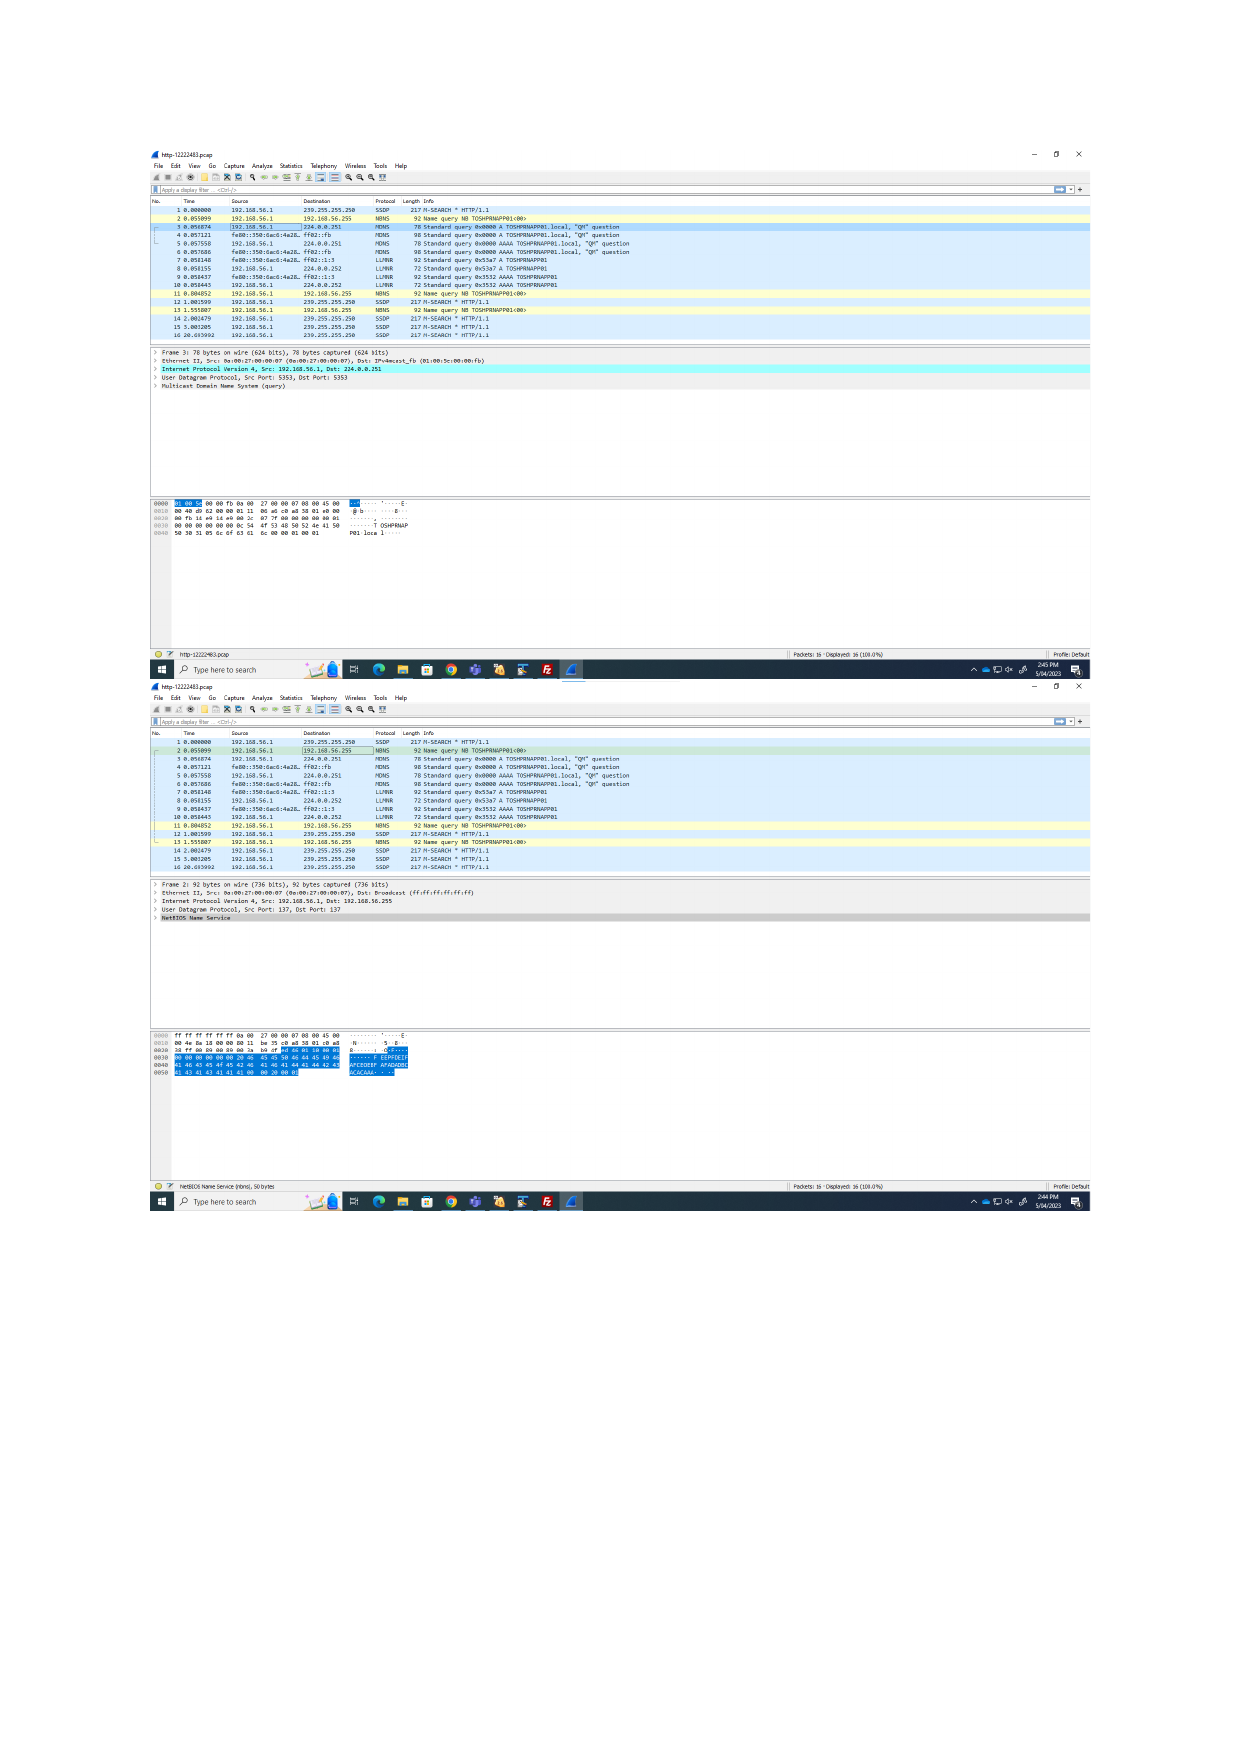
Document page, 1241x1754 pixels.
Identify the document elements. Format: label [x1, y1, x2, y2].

picture [150, 150, 1091, 679]
picture [150, 681, 1091, 1211]
